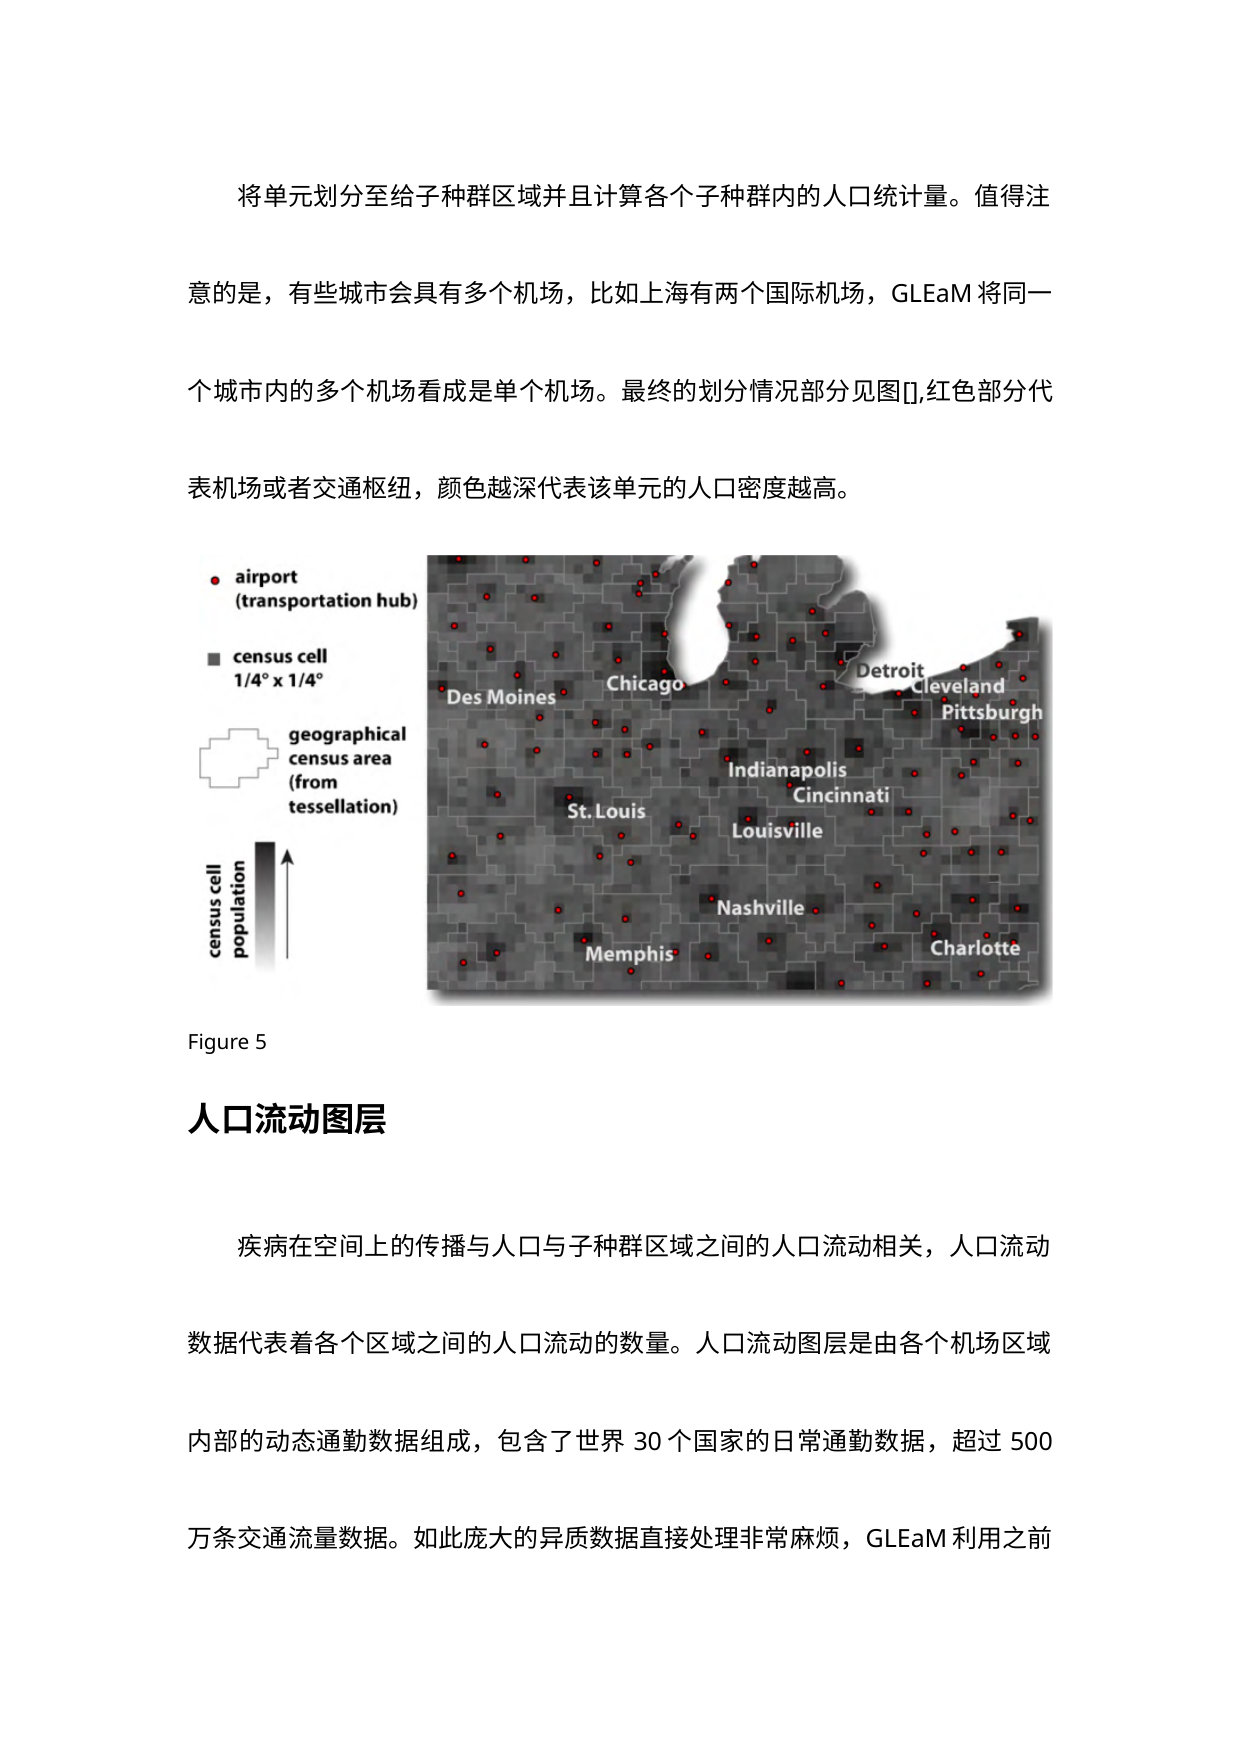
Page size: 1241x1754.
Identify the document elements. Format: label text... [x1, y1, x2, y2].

text 将单元划分至给子种群区域并且计算各个子种群内的人口统计量。值得注意的是，有些城市会具有多个机场，比如上海有两个国际机场，GLEaM将同一个城市内的多个机场看成是单个机场。最终的划分情况部分见图[],红色部分代表机场或者交通枢纽，颜色越深代表该单元的人口密度越高。 [187, 162, 1053, 519]
subtitle 人口流动图层 [187, 1085, 1053, 1150]
picture [187, 537, 1053, 1006]
text Figure 5 [187, 1025, 1053, 1058]
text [187, 1212, 1053, 1569]
